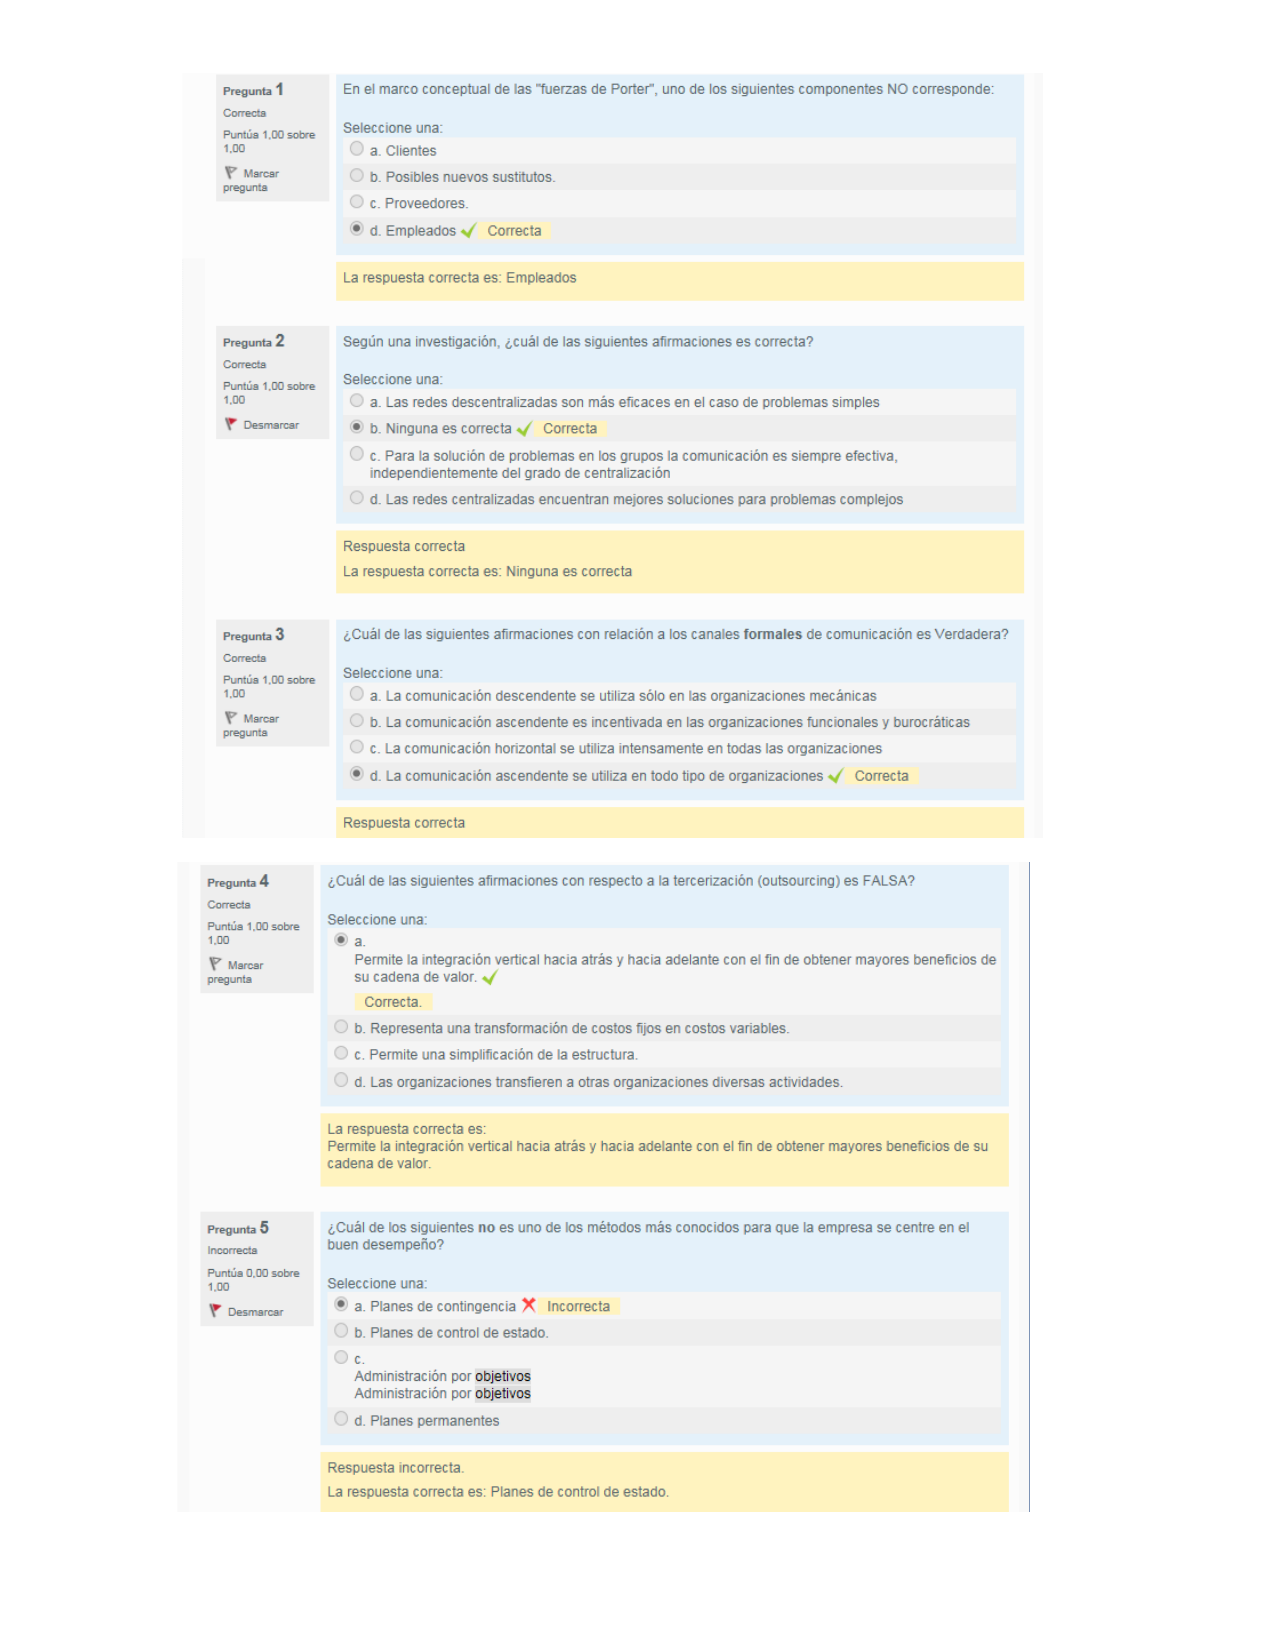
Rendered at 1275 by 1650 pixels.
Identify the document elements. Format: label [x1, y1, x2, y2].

picture [182, 73, 1043, 838]
picture [177, 862, 1030, 1512]
